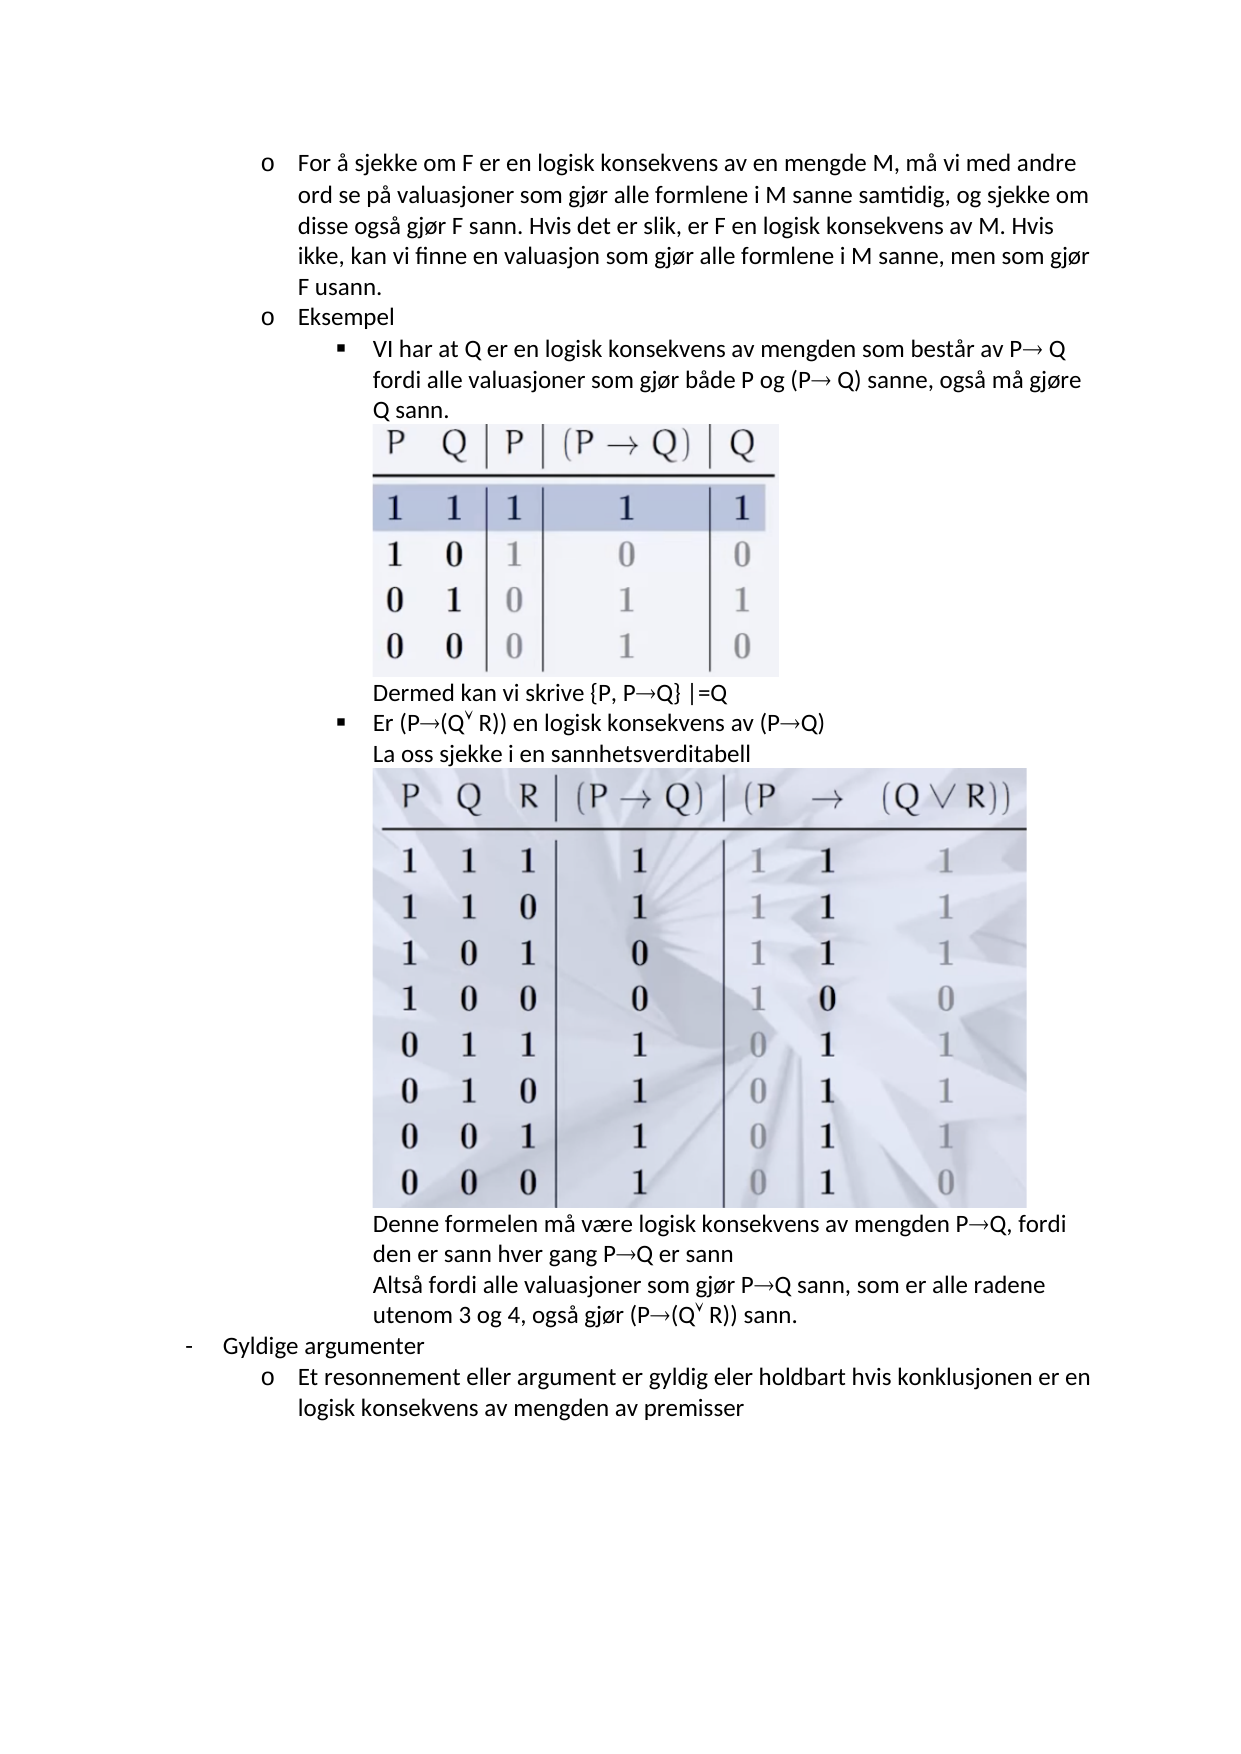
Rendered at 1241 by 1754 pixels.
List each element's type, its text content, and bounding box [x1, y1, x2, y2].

list Et resonnement eller argument er gyldig eler holdbart hvis konklusjonen er en logisk konsekvens av mengden av premisser [260, 1361, 1093, 1423]
list Dermed kan vi skrive {P, PQ} |=Q [373, 677, 1093, 707]
list Denne formelen må være logisk konsekvens av mengden PQ, fordi den er sann hver gang PQ er sann [373, 1208, 1093, 1269]
list For å sjekke om F er en logisk konsekvens av en mengde M, må vi med andre ord se på valuasjoner som gjør alle formlene i M sanne samtidig, og sjekke om disse også gjør F sann. Hvis det er slik, er F en logisk konsekvens av M. Hvis ikke, kan vi finne en valuasjon som gjør alle formlene i M sanne, men som gjør F usann. [260, 148, 1093, 301]
list Eksempel [260, 301, 1093, 333]
list VI har at Q er en logisk konsekvens av mengden som består av P Q fordi alle valuasjoner som gjør både P og (P Q) sanne, også må gjøre Q sann. [335, 333, 1093, 425]
list Er (P(Q R)) en logisk konsekvens av (PQ) [335, 707, 1093, 738]
picture [372, 424, 779, 677]
list Gyldige argumenter [185, 1330, 1093, 1361]
list Altså fordi alle valuasjoner som gjør PQ sann, som er alle radene utenom 3 og 4, også gjør (P(Q R)) sann. [373, 1269, 1093, 1330]
picture [372, 768, 1027, 1208]
